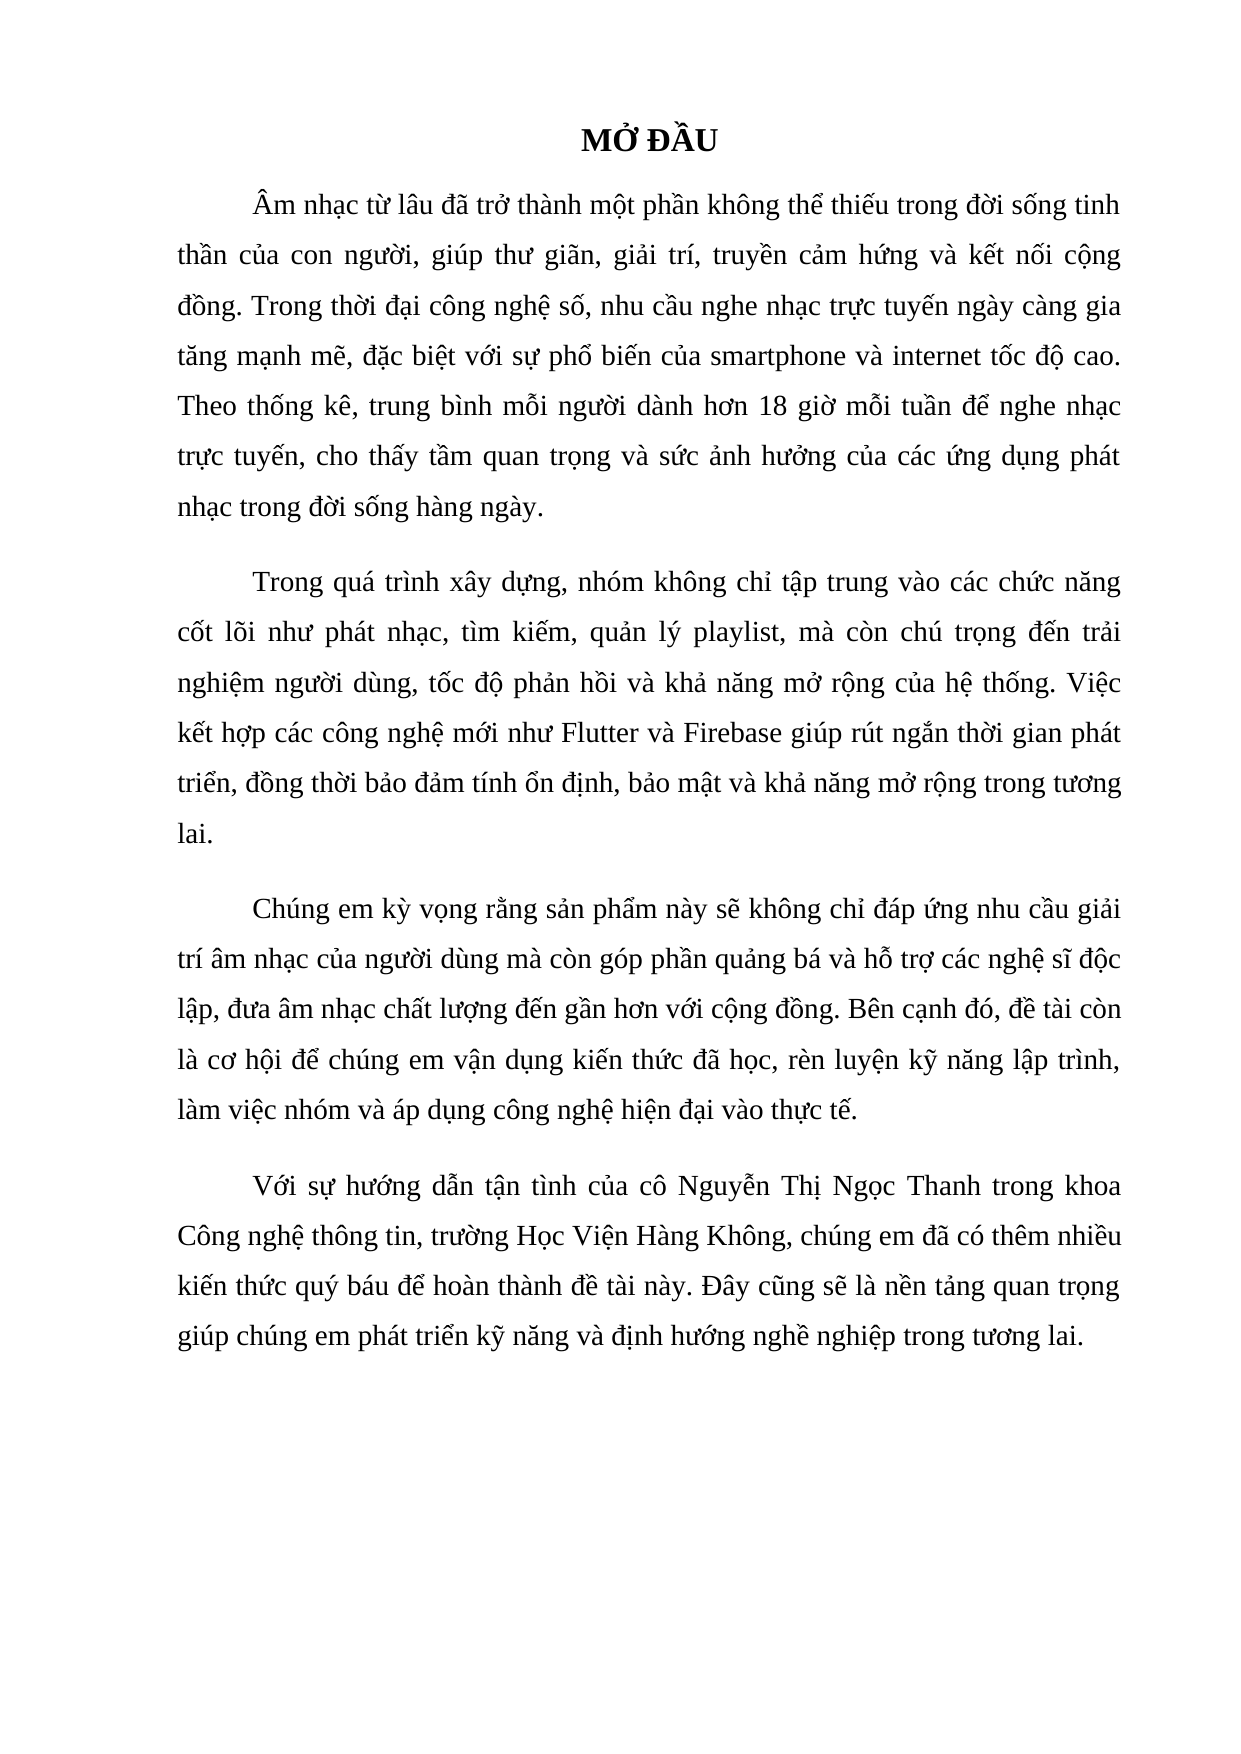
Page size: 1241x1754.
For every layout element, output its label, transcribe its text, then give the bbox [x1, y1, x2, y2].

text Chúng em kỳ vọng rằng sản phẩm này sẽ không chỉ đáp ứng nhu cầu giải trí âm nhạc của người dùng mà còn góp phần quảng bá và hỗ trợ các nghệ sĩ độc lập, đưa âm nhạc chất lượng đến gần hơn với cộng đồng. Bên cạnh đó, đề tài còn là cơ hội để chúng em vận dụng kiến thức đã học, rèn luyện kỹ năng lập trình, làm việc nhóm và áp dụng công nghệ hiện đại vào thực tế. [177, 891, 1122, 1126]
text MỞ ĐẦU [177, 121, 1122, 159]
text Âm nhạc từ lâu đã trở thành một phần không thể thiếu trong đời sống tinh thần của con người, giúp thư giãn, giải trí, truyền cảm hứng và kết nối cộng đồng. Trong thời đại công nghệ số, nhu cầu nghe nhạc trực tuyến ngày càng gia tăng mạnh mẽ, đặc biệt với sự phổ biến của smartphone và internet tốc độ cao. Theo thống kê, trung bình mỗi người dành hơn 18 giờ mỗi tuần để nghe nhạc trực tuyến, cho thấy tầm quan trọng và sức ảnh hưởng của các ứng dụng phát nhạc trong đời sống hàng ngày. [177, 187, 1122, 522]
text Với sự hướng dẫn tận tình của cô Nguyễn Thị Ngọc Thanh trong khoa Công nghệ thông tin, trường Học Viện Hàng Không, chúng em đã có thêm nhiều kiến thức quý báu để hoàn thành đề tài này. Đây cũng sẽ là nền tảng quan trọng giúp chúng em phát triển kỹ năng và định hướng nghề nghiệp trong tương lai. [177, 1168, 1122, 1352]
text Trong quá trình xây dựng, nhóm không chỉ tập trung vào các chức năng cốt lõi như phát nhạc, tìm kiếm, quản lý playlist, mà còn chú trọng đến trải nghiệm người dùng, tốc độ phản hồi và khả năng mở rộng của hệ thống. Việc kết hợp các công nghệ mới như Flutter và Firebase giúp rút ngắn thời gian phát triển, đồng thời bảo đảm tính ổn định, bảo mật và khả năng mở rộng trong tương lai. [177, 564, 1122, 849]
